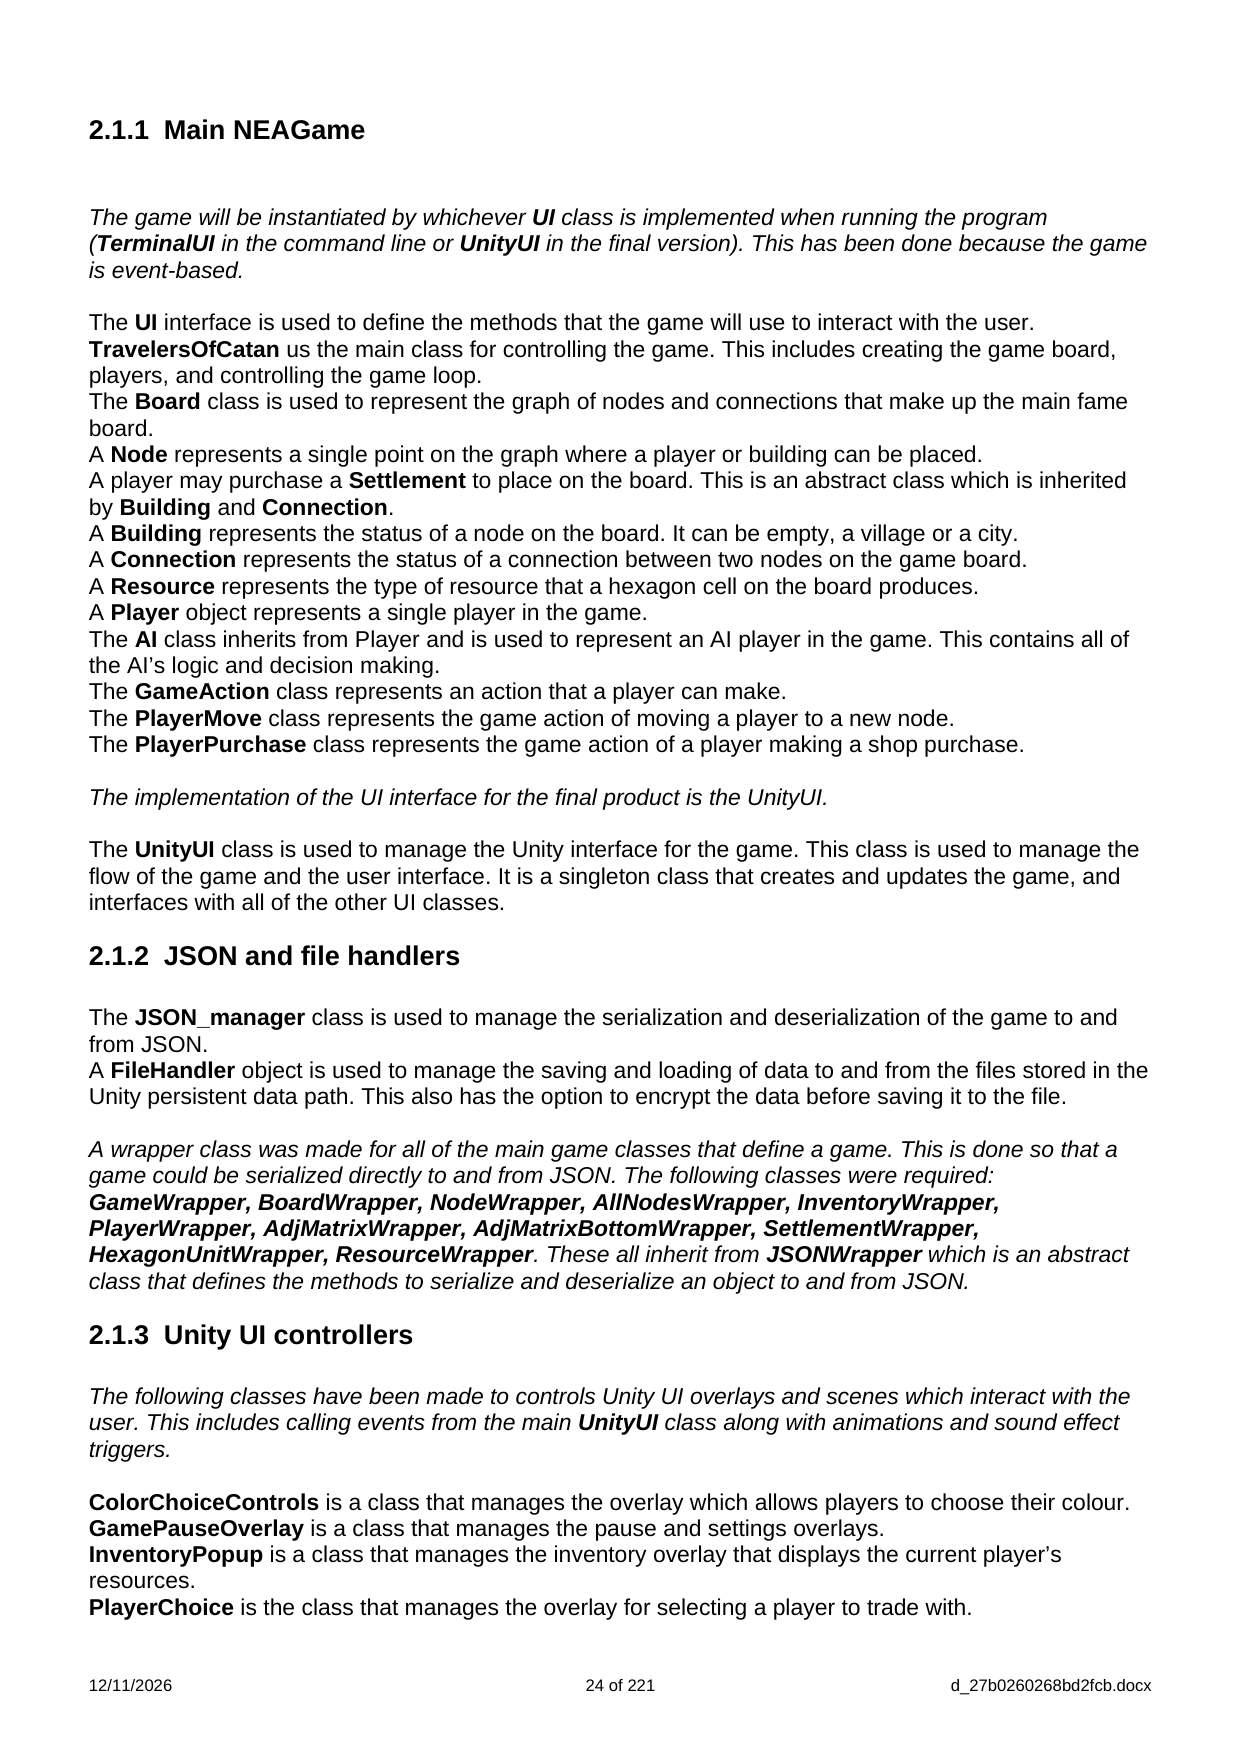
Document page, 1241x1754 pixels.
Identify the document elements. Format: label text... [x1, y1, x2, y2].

text The Board class is used to represent the graph of nodes and connections that make up the main fame board. [89, 388, 1152, 441]
text A player may purchase a Settlement to place on the board. This is an abstract class which is inherited by Building and Connection. [89, 467, 1152, 520]
text The following classes have been made to controls Unity UI overlays and scenes which interact with the user. This includes calling events from the main UnityUI class along with animations and sound effect triggers. [89, 1383, 1152, 1462]
text TravelersOfCatan us the main class for controlling the game. This includes creating the game board, players, and controlling the game loop. [89, 336, 1152, 388]
text The UnityUI class is used to manage the Unity interface for the game. This class is used to manage the flow of the game and the user interface. It is a singleton class that creates and updates the game, and interfaces with all of the other UI classes. [89, 836, 1152, 915]
text The implementation of the UI interface for the final product is the UnityUI. [89, 784, 1152, 810]
subtitle Main NEAGame [89, 114, 1152, 145]
text A Resource represents the type of resource that a hexagon cell on the board produces. [89, 573, 1152, 599]
text InventoryPopup is a class that manages the inventory overlay that displays the current player’s resources. [89, 1541, 1152, 1594]
text The PlayerPurchase class represents the game action of a player making a shop purchase. [89, 731, 1152, 757]
text PlayerChoice is the class that manages the overlay for selecting a player to trade with. [89, 1594, 1152, 1620]
text A wrapper class was made for all of the main game classes that define a game. This is done so that a game could be serialized directly to and from JSON. The following classes were required: GameWrapper, BoardWrapper, NodeWrapper, AllNodesWrapper, InventoryWrapper, PlayerWrapper, AdjMatrixWrapper, AdjMatrixBottomWrapper, SettlementWrapper, HexagonUnitWrapper, ResourceWrapper. These all inherit from JSONWrapper which is an abstract class that defines the methods to serialize and deserialize an object to and from JSON. [89, 1136, 1152, 1294]
subtitle JSON and file handlers [89, 940, 1152, 972]
text A Building represents the status of a node on the board. It can be empty, a village or a city. [89, 520, 1152, 546]
text A Player object represents a single player in the game. [89, 599, 1152, 626]
text The PlayerMove class represents the game action of moving a player to a new node. [89, 704, 1152, 731]
text The GameAction class represents an action that a player can make. [89, 678, 1152, 704]
text The UI interface is used to define the methods that the game will use to interact with the user. [89, 309, 1152, 336]
text ColorChoiceControls is a class that manages the overlay which allows players to choose their colour. [89, 1488, 1152, 1515]
text GamePauseOverlay is a class that manages the pause and settings overlays. [89, 1515, 1152, 1541]
text The game will be instantiated by whichever UI class is implemented when running the program (TerminalUI in the command line or UnityUI in the final version). This has been done because the game is event-based. [89, 204, 1152, 283]
text A Node represents a single point on the graph where a player or building can be placed. [89, 441, 1152, 467]
text A FileHandler object is used to manage the saving and loading of data to and from the files stored in the Unity persistent data path. This also has the option to encrypt the data before saving it to the file. [89, 1057, 1152, 1110]
text The AI class inherits from Player and is used to represent an AI player in the game. This contains all of the AI’s logic and decision making. [89, 626, 1152, 678]
text The JSON_manager class is used to manage the serialization and deserialization of the game to and from JSON. [89, 1004, 1152, 1057]
subtitle Unity UI controllers [89, 1319, 1152, 1350]
text A Connection represents the status of a connection between two nodes on the game board. [89, 546, 1152, 573]
